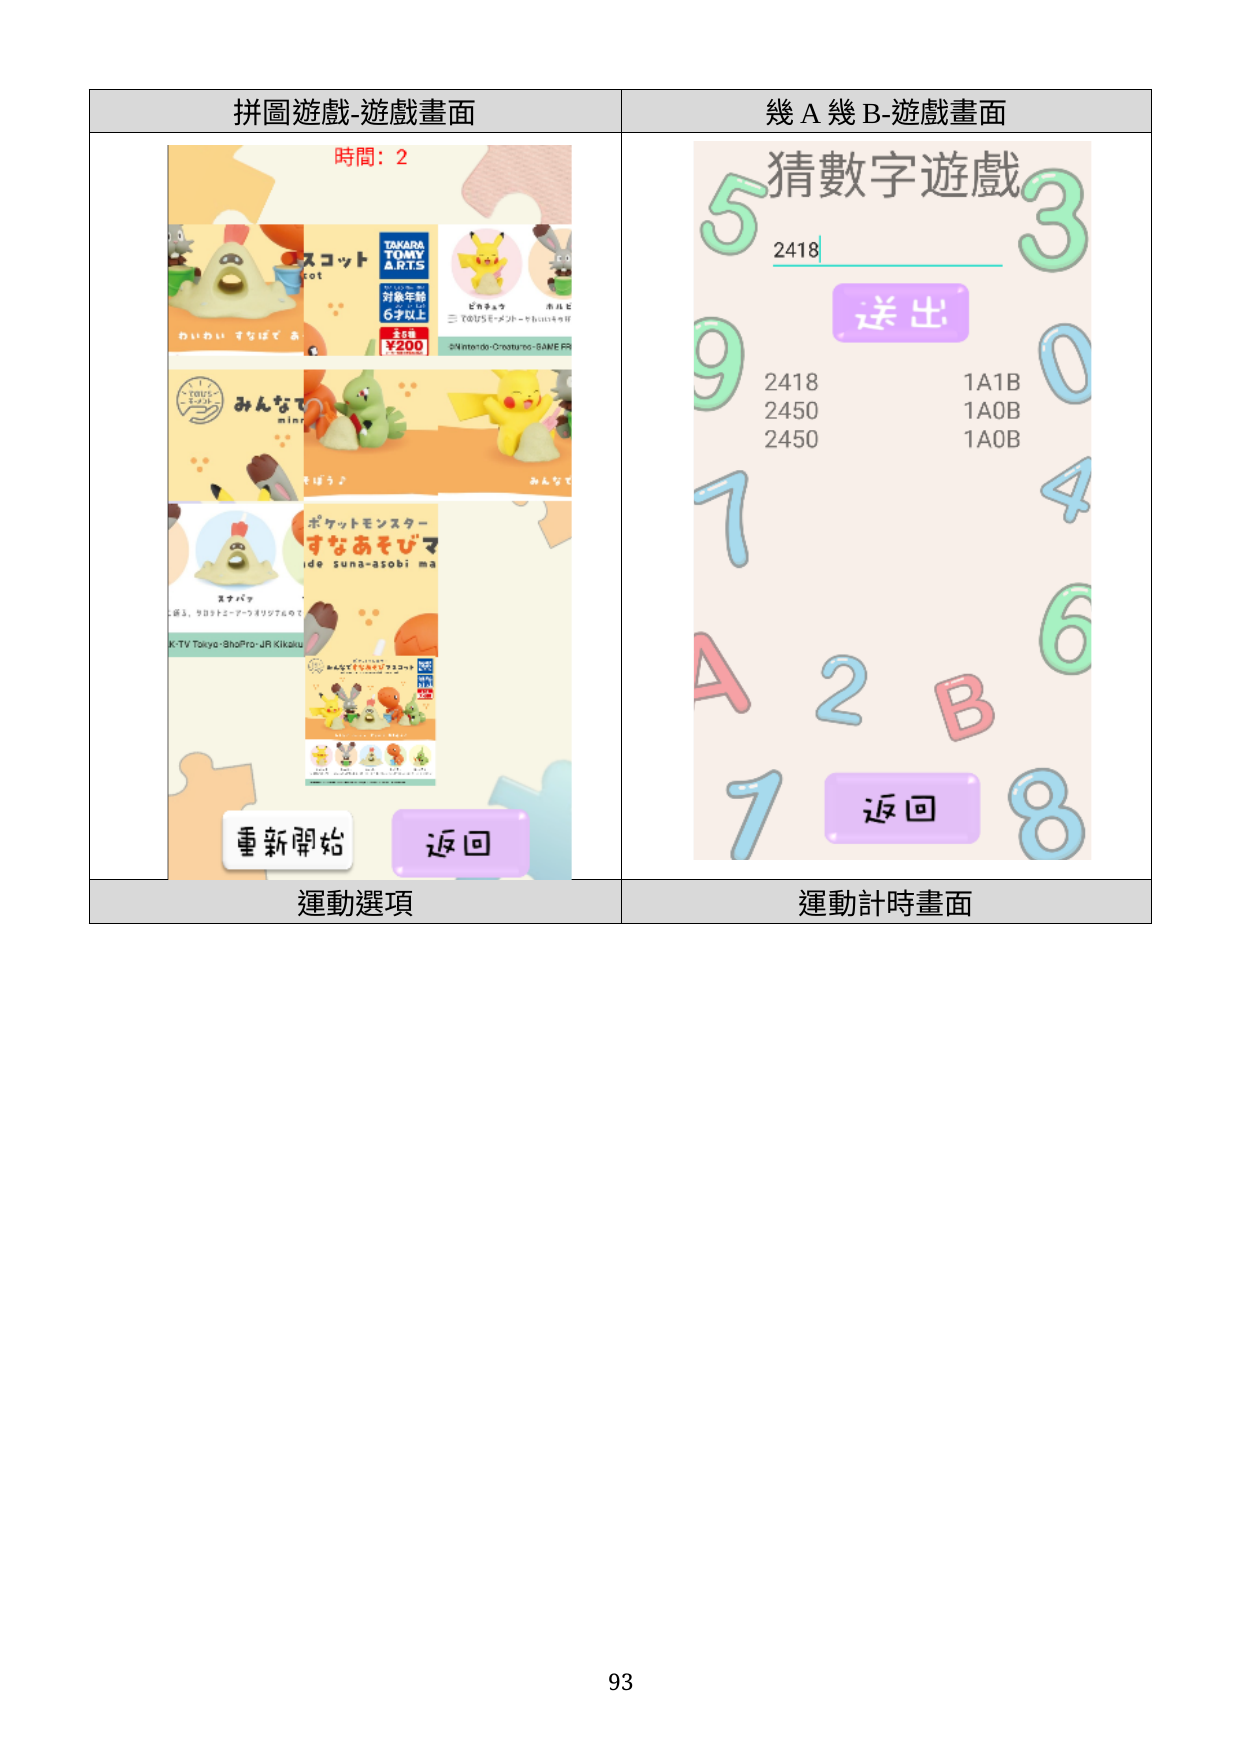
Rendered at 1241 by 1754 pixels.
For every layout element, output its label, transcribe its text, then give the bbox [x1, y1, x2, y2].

picture [693, 141, 1092, 860]
table_cell 幾A幾B-遊戲畫面 [622, 90, 1151, 132]
table_cell 運動計時畫面 [622, 880, 1151, 923]
table_cell 運動選項 [90, 880, 621, 923]
picture [167, 145, 572, 880]
table_cell [622, 133, 1151, 879]
table_cell 拼圖遊戲-遊戲畫面 [90, 90, 621, 132]
table_cell [90, 133, 621, 879]
